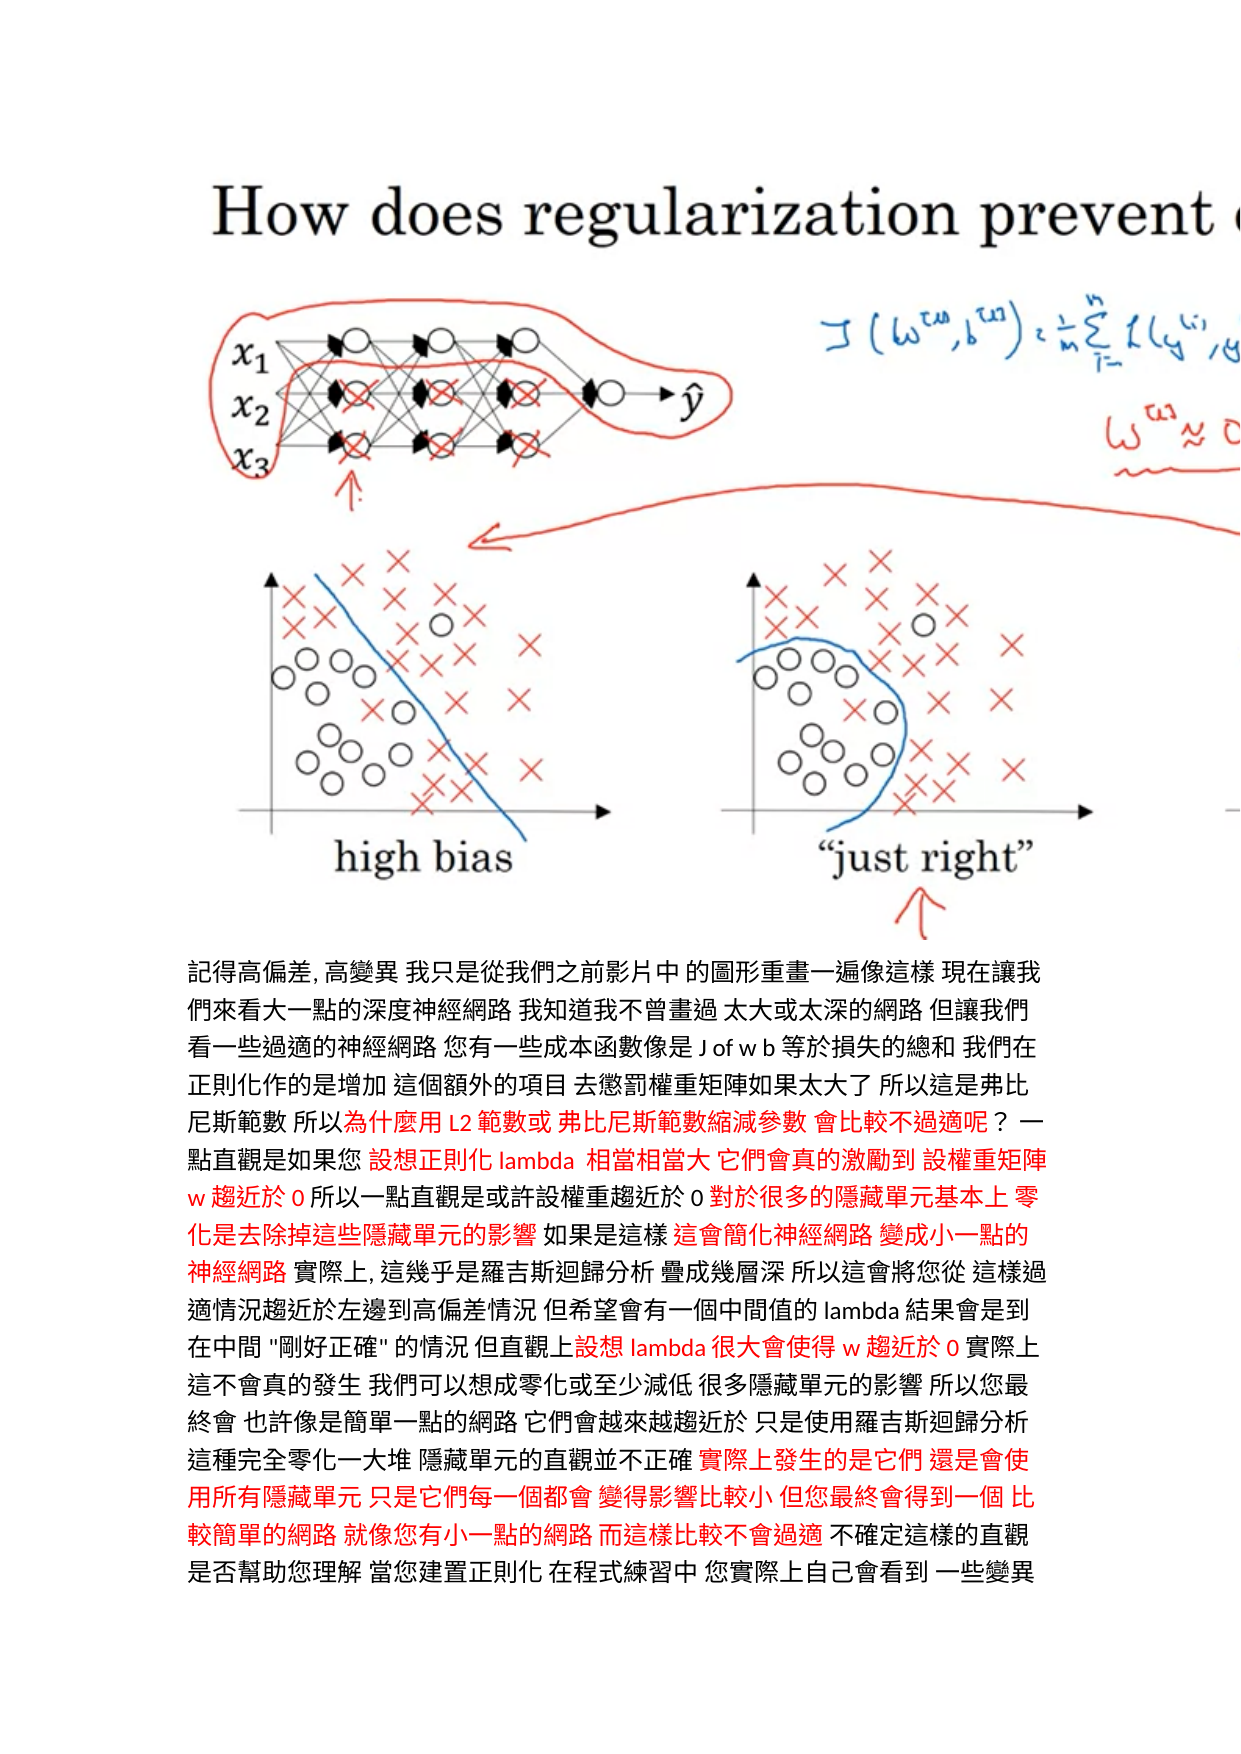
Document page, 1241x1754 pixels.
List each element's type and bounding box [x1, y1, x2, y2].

picture [187, 164, 1241, 940]
text [187, 952, 1053, 1589]
